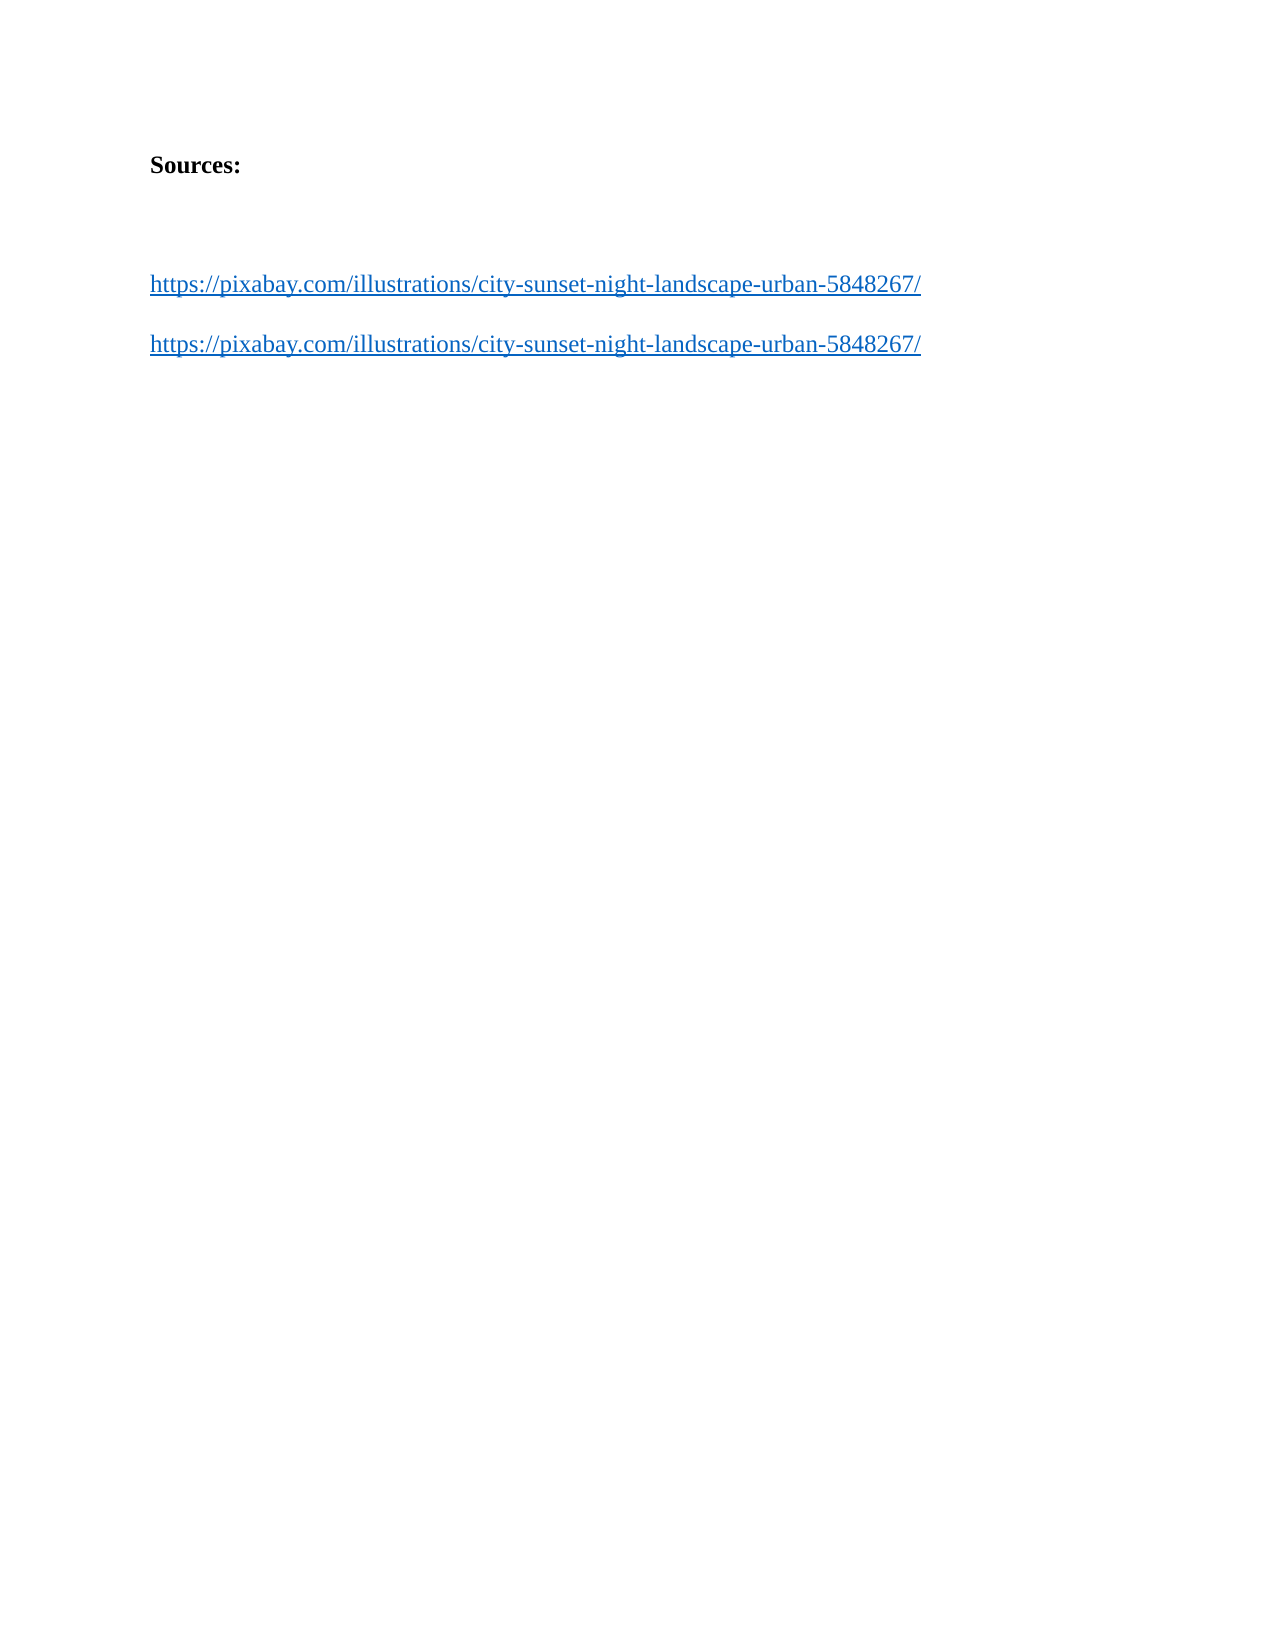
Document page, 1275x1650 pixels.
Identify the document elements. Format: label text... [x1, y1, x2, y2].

text https://pixabay.com/illustrations/city-sunset-night-landscape-urban-5848267/ [150, 329, 1125, 358]
text Sources: [150, 150, 1125, 179]
text https://pixabay.com/illustrations/city-sunset-night-landscape-urban-5848267/ [150, 269, 1125, 298]
